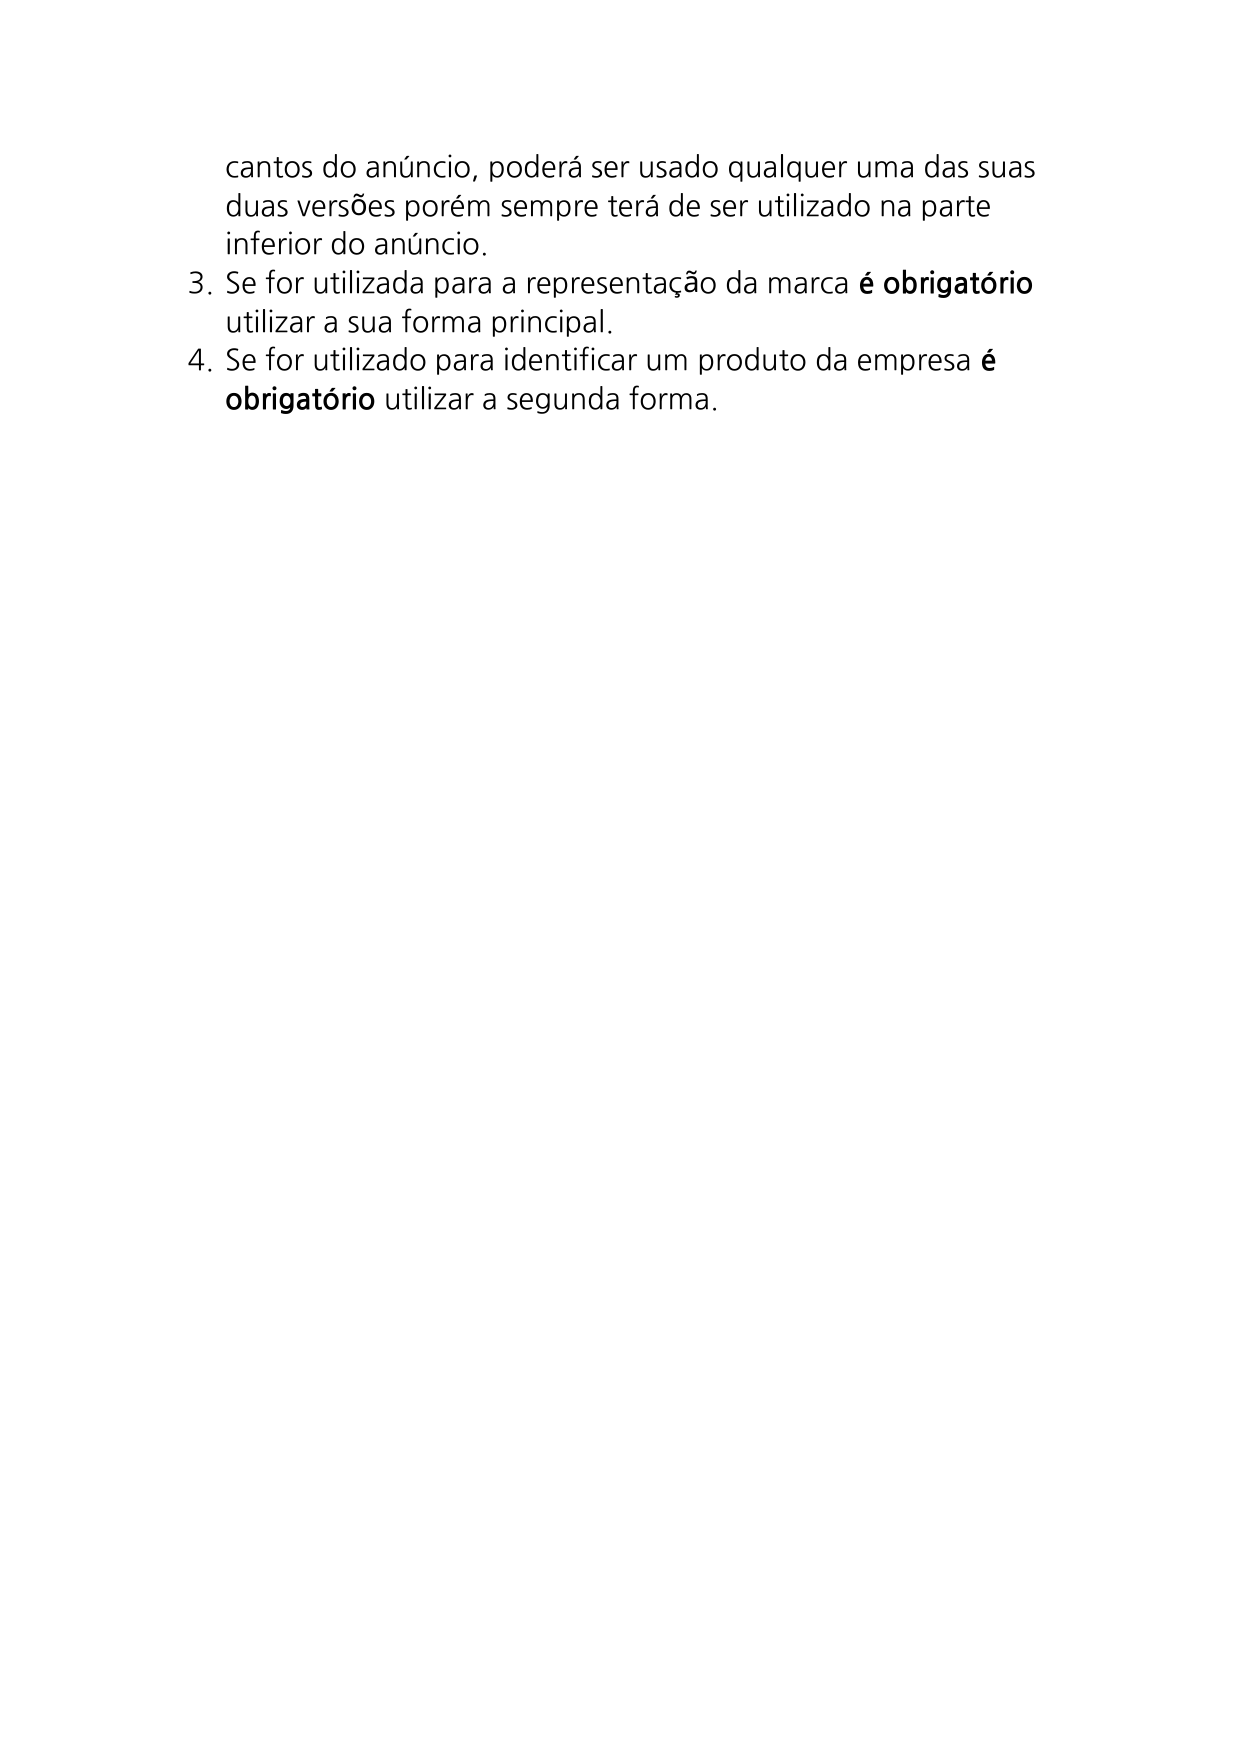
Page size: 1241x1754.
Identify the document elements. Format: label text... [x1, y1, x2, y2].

list Se for utilizado para identificar um produto da empresa é obrigatório utilizar a segunda forma. [187, 343, 1090, 415]
list Se for utilizada para a representação da marca é obrigatório utilizar a sua forma principal. [187, 266, 1090, 338]
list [187, 150, 1090, 261]
